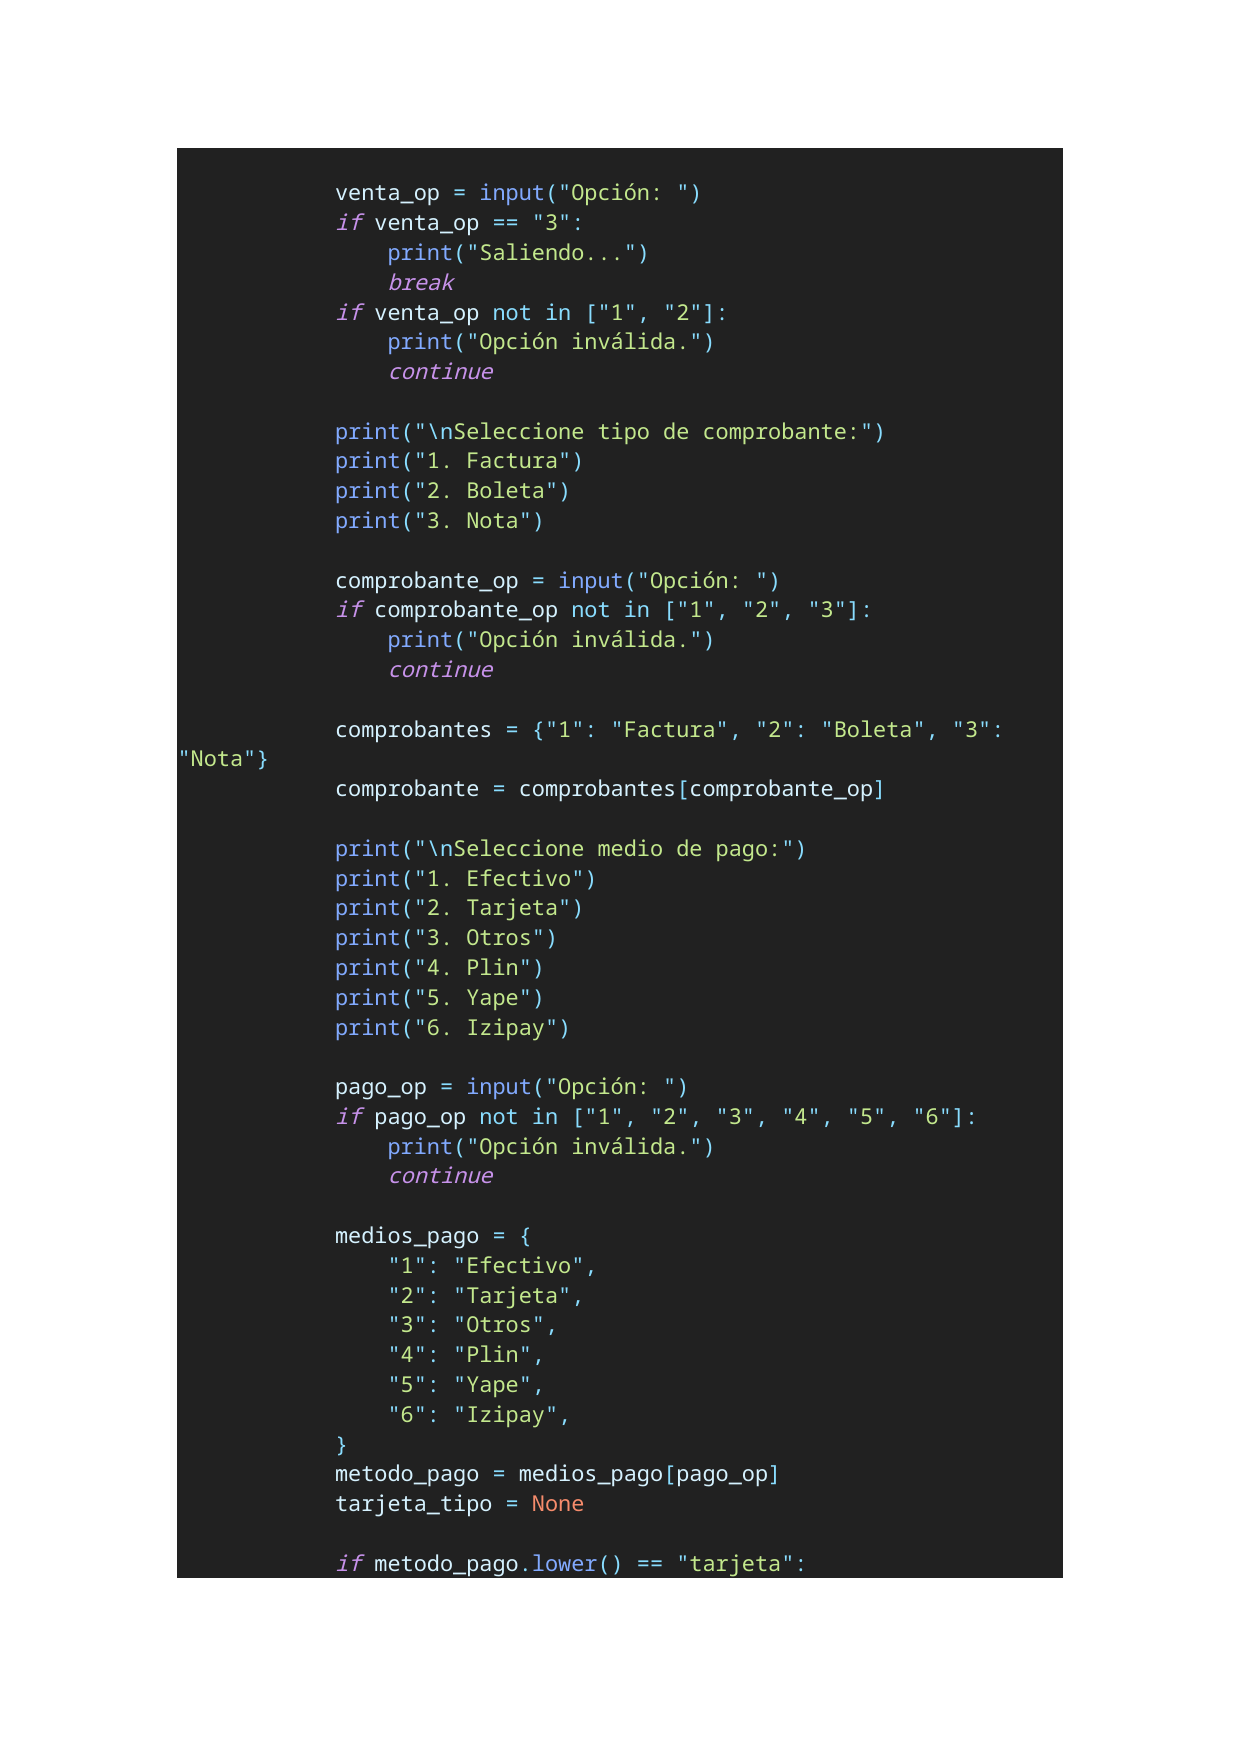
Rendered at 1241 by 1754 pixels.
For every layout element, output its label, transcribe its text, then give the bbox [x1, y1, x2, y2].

text print("6. Izipay") [177, 1012, 1063, 1041]
text "1": "Efectivo", [177, 1250, 1063, 1280]
text continue [177, 654, 1063, 684]
text if pago_op not in ["1", "2", "3", "4", "5", "6"]: [177, 1101, 1063, 1131]
text "2": "Tarjeta", [177, 1280, 1063, 1309]
text print("2. Boleta") [177, 475, 1063, 505]
text print("3. Otros") [177, 922, 1063, 952]
text print("Opción inválida.") [177, 326, 1063, 356]
text print("5. Yape") [177, 982, 1063, 1012]
text comprobantes = {"1": "Factura", "2": "Boleta", "3": "Nota"} [177, 714, 1063, 773]
text "5": "Yape", [177, 1369, 1063, 1399]
text print("2. Tarjeta") [177, 892, 1063, 922]
text print("Saliendo...") [177, 237, 1063, 267]
text } [177, 1429, 1063, 1458]
text print("\nSeleccione medio de pago:") [177, 833, 1063, 863]
text "4": "Plin", [177, 1339, 1063, 1369]
text break [177, 267, 1063, 297]
text continue [177, 1161, 1063, 1190]
text print("Opción inválida.") [177, 1131, 1063, 1161]
text metodo_pago = medios_pago[pago_op] [177, 1458, 1063, 1488]
text comprobante = comprobantes[comprobante_op] [177, 773, 1063, 803]
text if metodo_pago.lower() == "tarjeta": [177, 1548, 1063, 1578]
text print("4. Plin") [177, 952, 1063, 982]
text venta_op = input("Opción: ") [177, 177, 1063, 207]
text medios_pago = { [177, 1220, 1063, 1250]
text print("1. Factura") [177, 446, 1063, 475]
text if venta_op == "3": [177, 207, 1063, 237]
text if comprobante_op not in ["1", "2", "3"]: [177, 594, 1063, 624]
text tarjeta_tipo = None [177, 1488, 1063, 1518]
text comprobante_op = input("Opción: ") [177, 565, 1063, 594]
text print("Opción inválida.") [177, 624, 1063, 654]
text print("\nSeleccione tipo de comprobante:") [177, 416, 1063, 446]
text pago_op = input("Opción: ") [177, 1071, 1063, 1101]
text if venta_op not in ["1", "2"]: [177, 297, 1063, 326]
text "3": "Otros", [177, 1309, 1063, 1339]
text continue [177, 356, 1063, 386]
text "6": "Izipay", [177, 1399, 1063, 1429]
text print("3. Nota") [177, 505, 1063, 535]
text print("1. Efectivo") [177, 863, 1063, 892]
